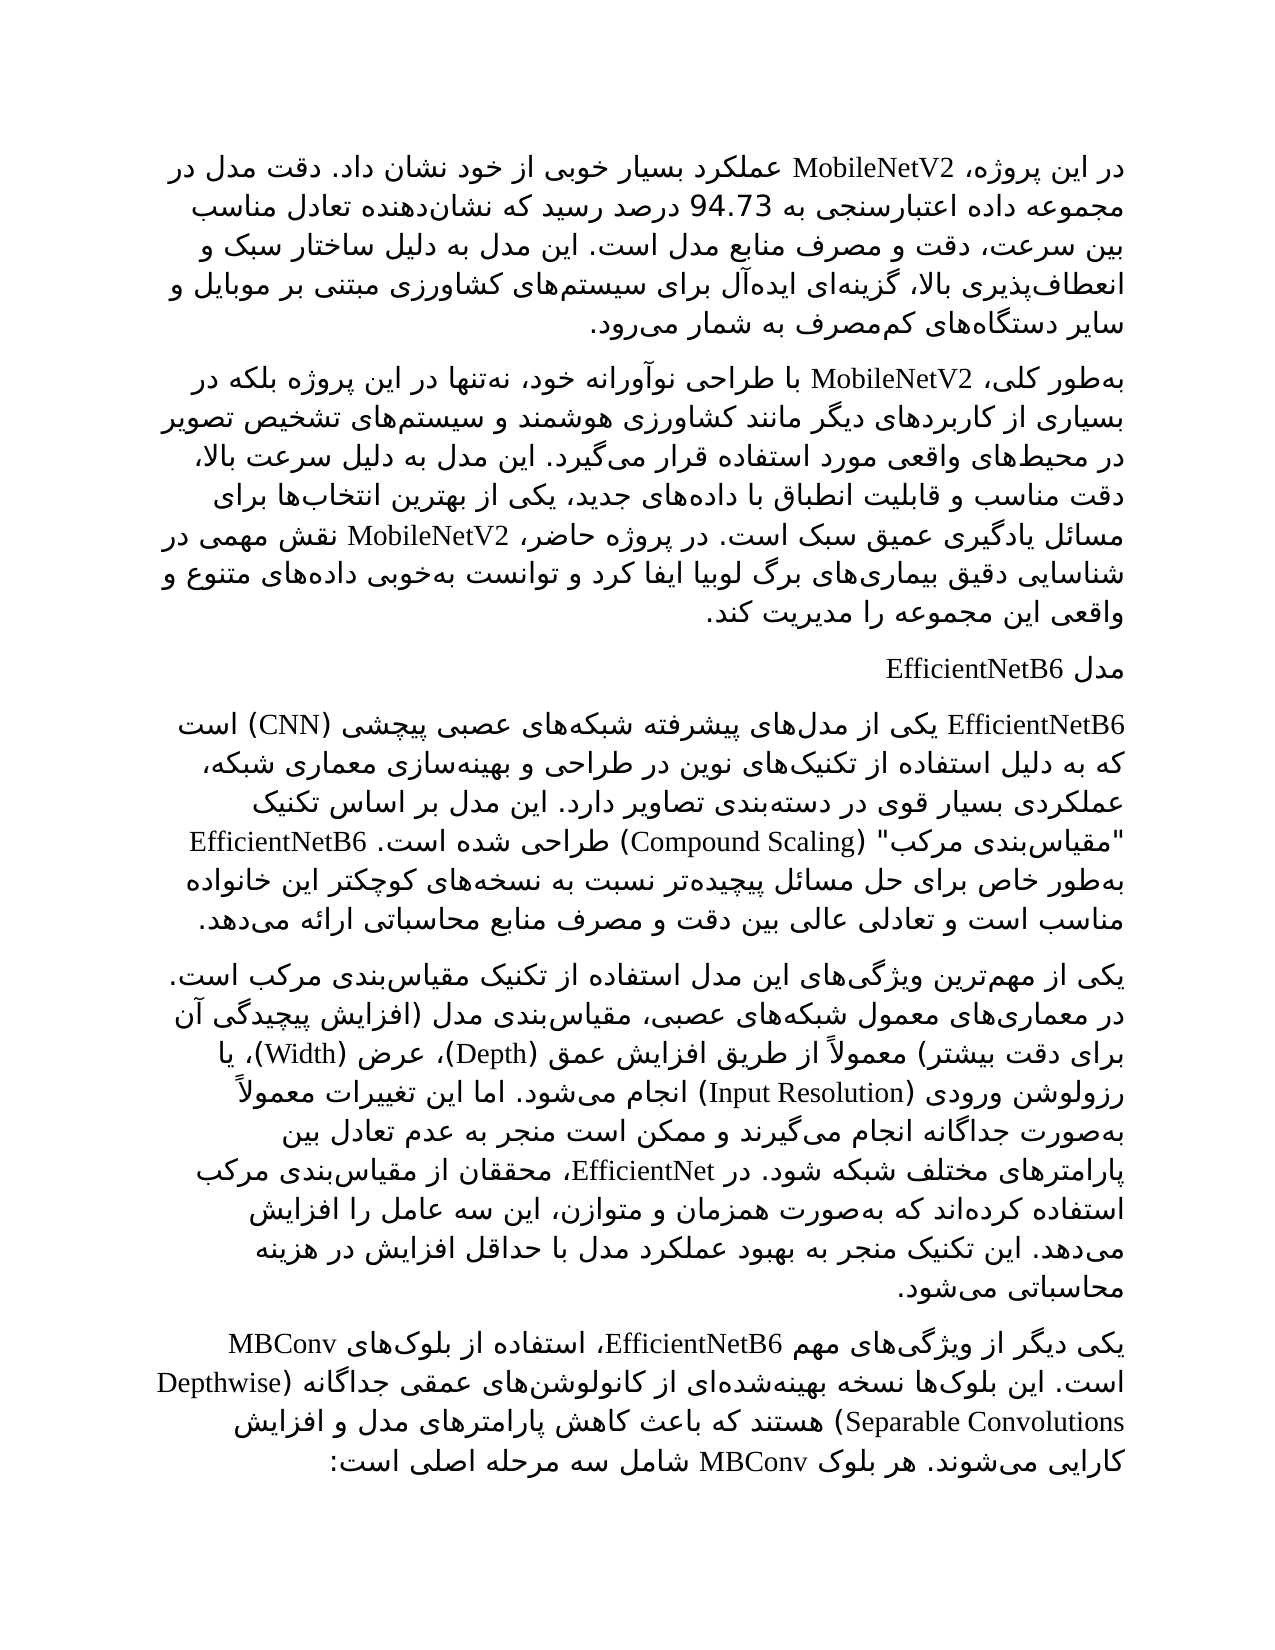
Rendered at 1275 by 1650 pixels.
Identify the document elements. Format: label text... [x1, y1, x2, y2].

text مدل EfficientNetB6 [150, 651, 1125, 686]
text یکی از مهم‌ترین ویژگی‌های این مدل استفاده از تکنیک مقیاس‌بندی مرکب است. در معماری‌های معمول شبکه‌های عصبی، مقیاس‌بندی مدل (افزایش پیچیدگی آن برای دقت بیشتر) معمولاً از طریق افزایش عمق (Depth)، عرض (Width)، یا رزولوشن ورودی (Input Resolution) انجام می‌شود. اما این تغییرات معمولاً به‌صورت جداگانه انجام می‌گیرند و ممکن است منجر به عدم تعادل بین پارامترهای مختلف شبکه شود. در EfficientNet، محققان از مقیاس‌بندی مرکب استفاده کرده‌اند که به‌صورت همزمان و متوازن، این سه عامل را افزایش می‌دهد. این تکنیک منجر به بهبود عملکرد مدل با حداقل افزایش در هزینه محاسباتی می‌شود. [150, 958, 1125, 1304]
text EfficientNetB6 یکی از مدل‌های پیشرفته شبکه‌های عصبی پیچشی (CNN) است که به دلیل استفاده از تکنیک‌های نوین در طراحی و بهینه‌سازی معماری شبکه، عملکردی بسیار قوی در دسته‌بندی تصاویر دارد. این مدل بر اساس تکنیک "مقیاس‌بندی مرکب" (Compound Scaling) طراحی شده است. EfficientNetB6 به‌طور خاص برای حل مسائل پیچیده‌تر نسبت به نسخه‌های کوچکتر این خانواده مناسب است و تعادلی عالی بین دقت و مصرف منابع محاسباتی ارائه می‌دهد. [150, 707, 1125, 937]
text به‌طور کلی، MobileNetV2 با طراحی نوآورانه خود، نه‌تنها در این پروژه بلکه در بسیاری از کاربردهای دیگر مانند کشاورزی هوشمند و سیستم‌های تشخیص تصویر در محیط‌های واقعی مورد استفاده قرار می‌گیرد. این مدل به دلیل سرعت بالا، دقت مناسب و قابلیت انطباق با داده‌های جدید، یکی از بهترین انتخاب‌ها برای مسائل یادگیری عمیق سبک است. در پروژه حاضر، MobileNetV2 نقش مهمی در شناسایی دقیق بیماری‌های برگ لوبیا ایفا کرد و توانست به‌خوبی داده‌های متنوع و واقعی این مجموعه را مدیریت کند. [150, 362, 1125, 630]
text در این پروژه، MobileNetV2 عملکرد بسیار خوبی از خود نشان داد. دقت مدل در مجموعه داده اعتبارسنجی به 94.73 درصد رسید که نشان‌دهنده تعادل مناسب بین سرعت، دقت و مصرف منابع مدل است. این مدل به دلیل ساختار سبک و انعطاف‌پذیری بالا، گزینه‌ای ایده‌آل برای سیستم‌های کشاورزی مبتنی بر موبایل و سایر دستگاه‌های کم‌مصرف به شمار می‌رود. [150, 150, 1125, 340]
text یکی دیگر از ویژگی‌های مهم EfficientNetB6، استفاده از بلوک‌های MBConv است. این بلوک‌ها نسخه بهینه‌شده‌ای از کانولوشن‌های عمقی جداگانه (Depthwise Separable Convolutions) هستند که باعث کاهش پارامترهای مدل و افزایش کارایی می‌شوند. هر بلوک MBConv شامل سه مرحله اصلی است: [150, 1326, 1125, 1478]
